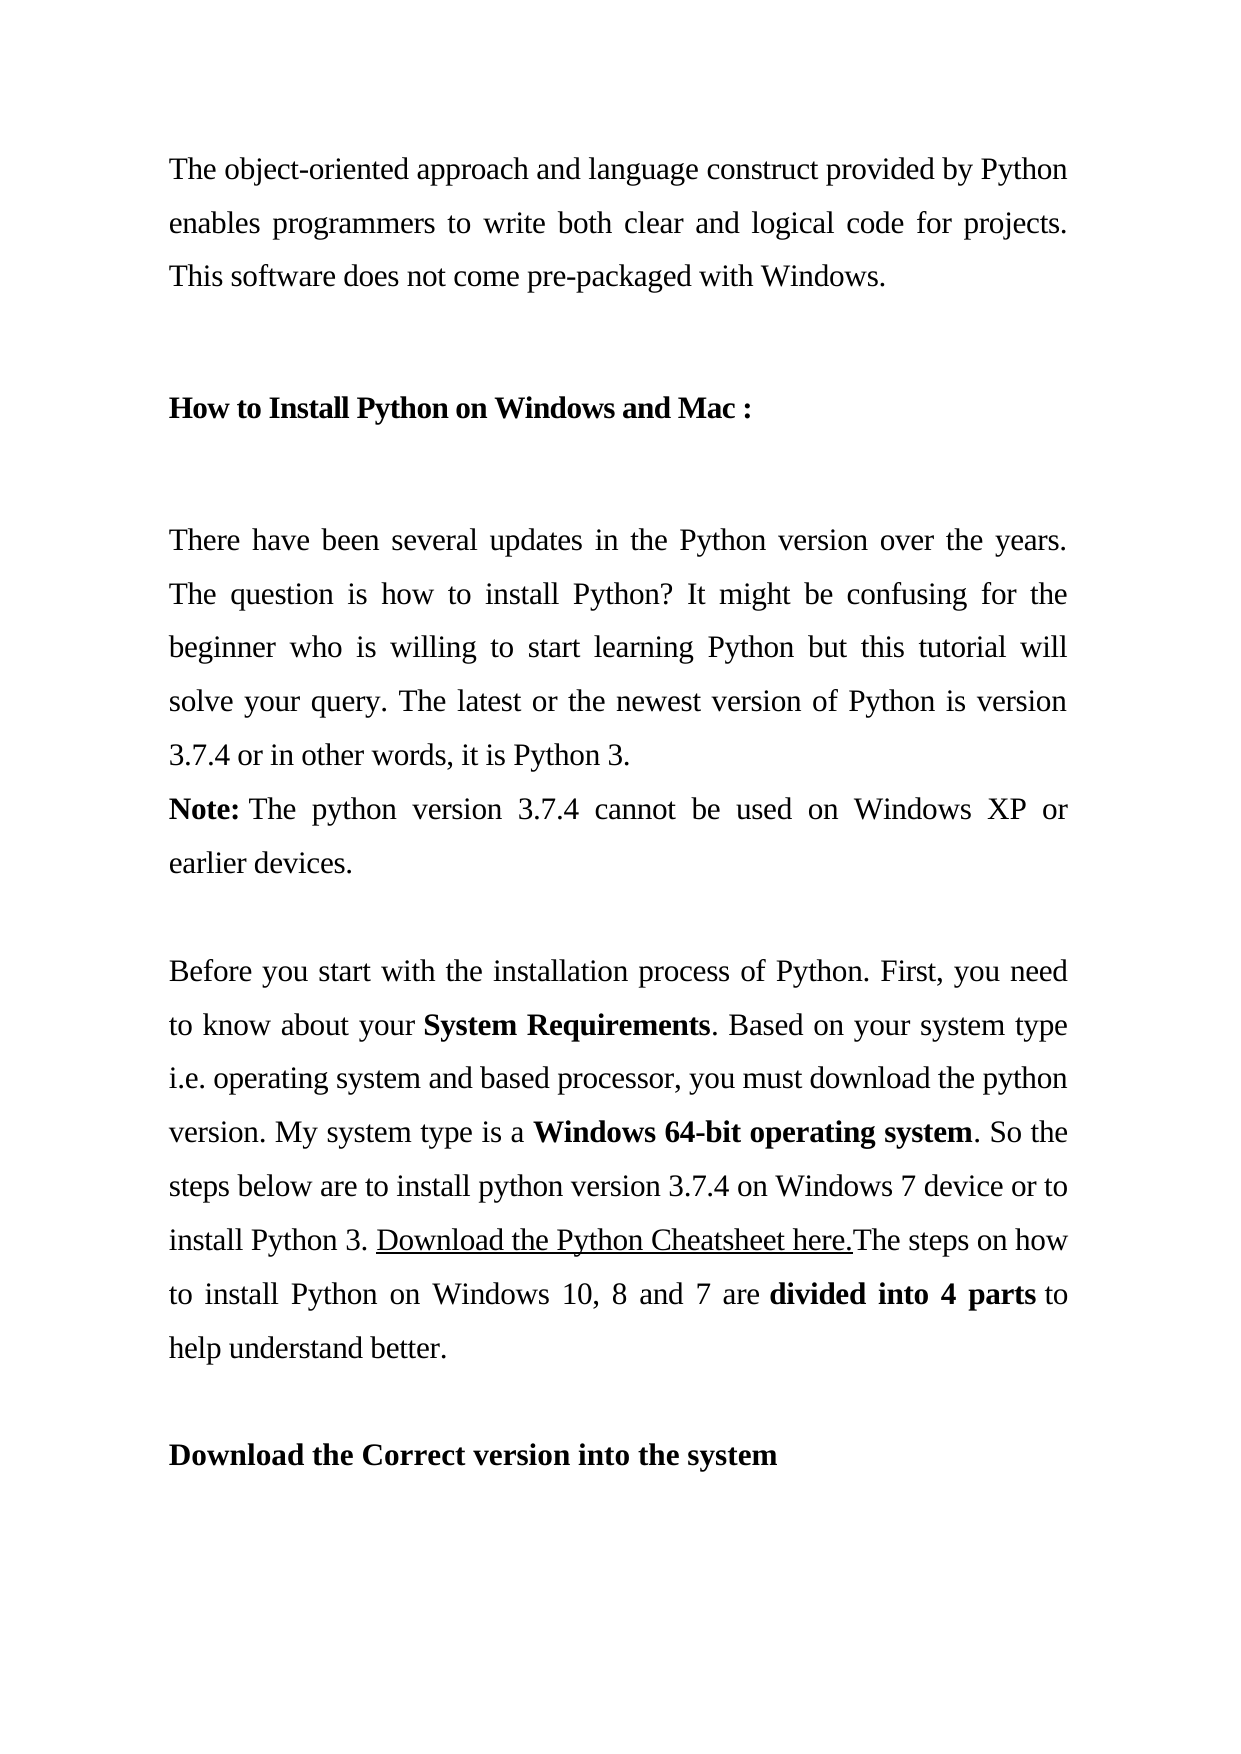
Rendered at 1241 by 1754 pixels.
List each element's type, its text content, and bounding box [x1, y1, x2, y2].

text Before you start with the installation process of Python. First, you need to know about your System Requirements. Based on your system type i.e. operating system and based processor, you must download the python version. My system type is a Windows 64-bit operating system. So the steps below are to install python version 3.7.4 on Windows 7 device or to install Python 3. Download the Python Cheatsheet here.The steps on how to install Python on Windows 10, 8 and 7 are divided into 4 parts to help understand better. [169, 952, 1068, 1365]
subtitle How to Install Python on Windows and Mac : [169, 389, 1068, 425]
text Note: The python version 3.7.4 cannot be used on Windows XP or earlier devices. [169, 790, 1068, 880]
text There have been several updates in the Python version over the years. The question is how to install Python? It might be confusing for the beginner who is willing to start learning Python but this tutorial will solve your query. The latest or the newest version of Python is version 3.7.4 or in other words, it is Python 3. [169, 521, 1068, 772]
subtitle Download the Correct version into the system [169, 1437, 1068, 1472]
text The object-oriented approach and language construct provided by Python enables programmers to write both clear and logical code for projects. This software does not come pre-packaged with Windows. [169, 150, 1068, 294]
